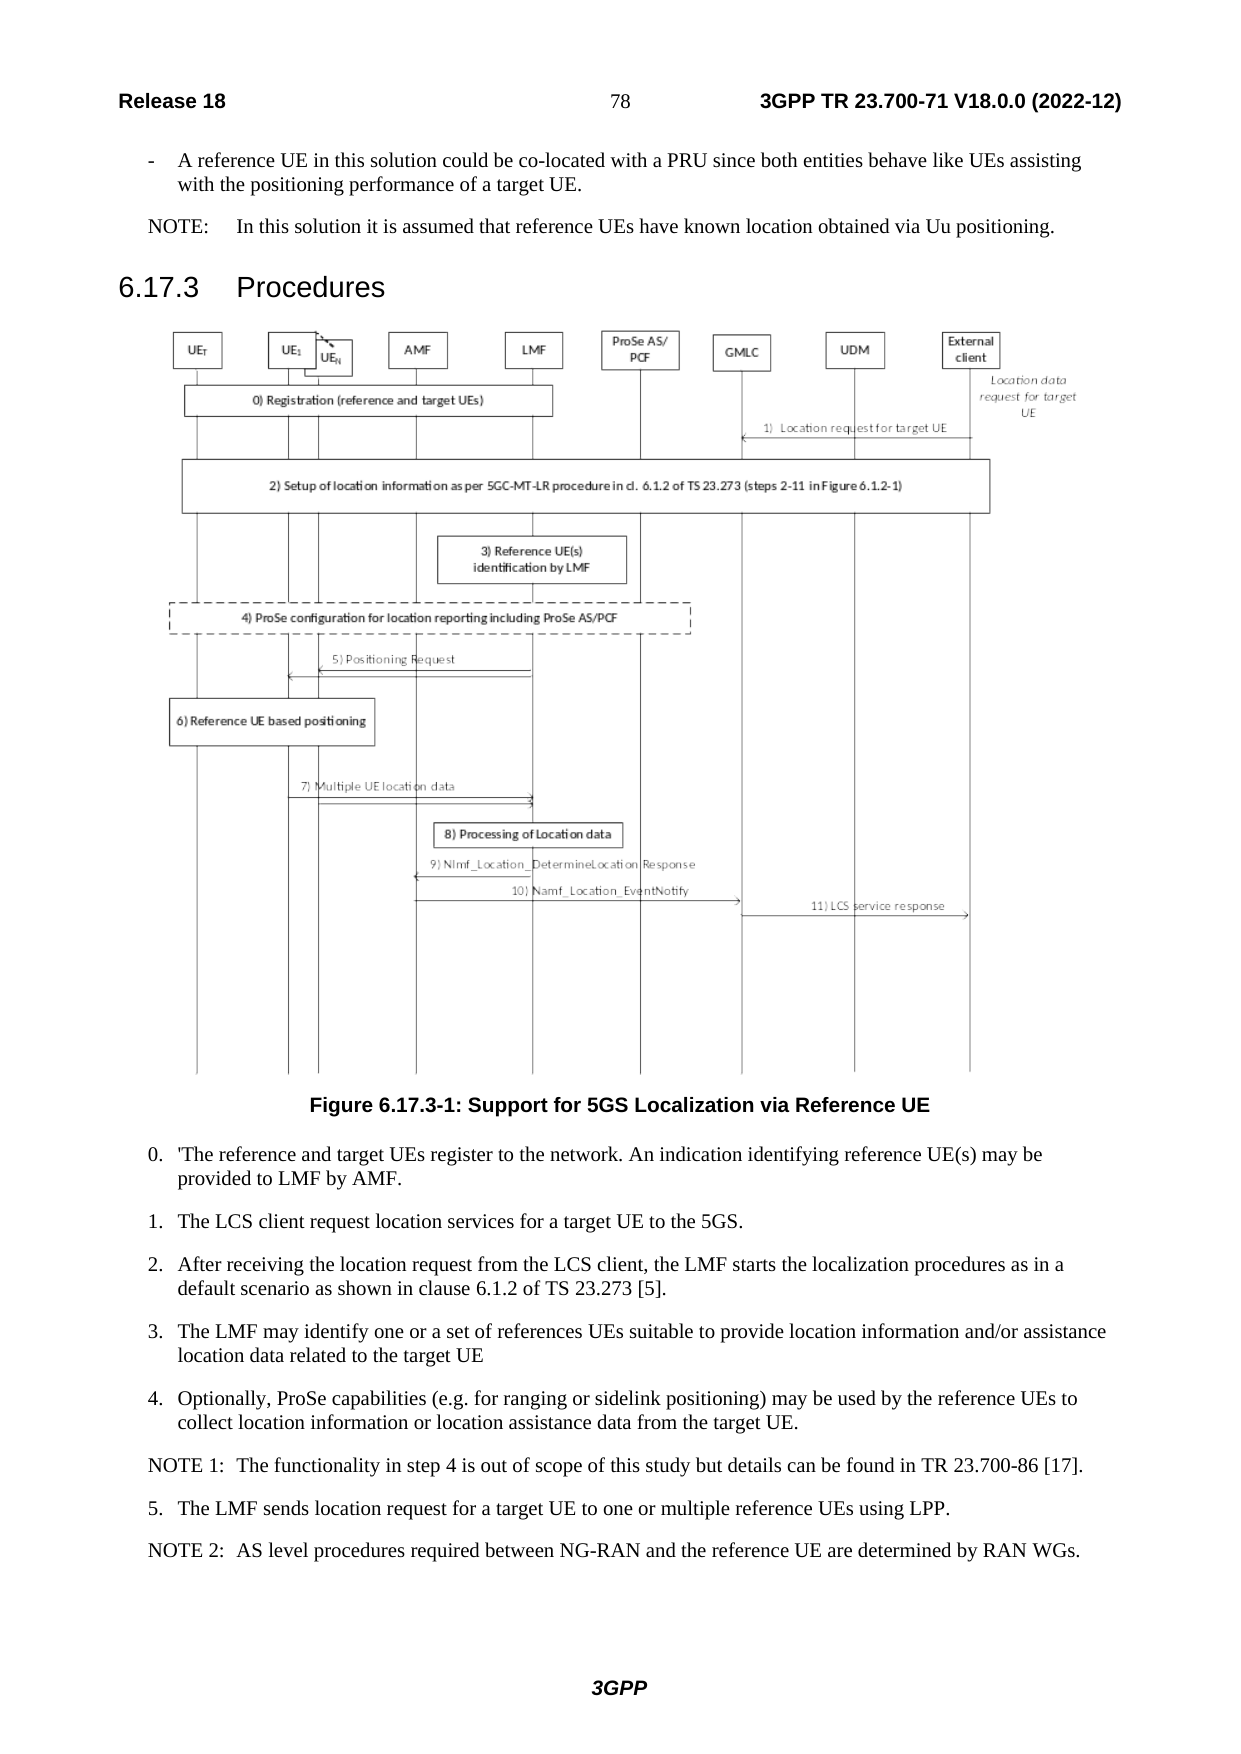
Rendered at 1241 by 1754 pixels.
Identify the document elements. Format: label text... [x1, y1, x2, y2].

text Figure 6.17.3-1: Support for 5GS Localization via Reference UE [118, 1093, 1122, 1117]
text 2. After receiving the location request from the LCS client, the LMF starts the localization procedures as in a default scenario as shown in clause 6.1.2 of TS 23.273 [5]. [148, 1252, 1122, 1300]
text 1. The LCS client request location services for a target UE to the 5GS. [148, 1209, 1122, 1233]
text NOTE 2: AS level procedures required between NG-RAN and the reference UE are determined by RAN WGs. [148, 1538, 1122, 1562]
text NOTE: In this solution it is assumed that reference UEs have known location obtained via Uu positioning. [148, 214, 1122, 238]
text NOTE 1: The functionality in step 4 is out of scope of this study but details can be found in TR 23.700-86 [17]. [148, 1453, 1122, 1477]
subtitle 6.17.3 Procedures [118, 270, 1122, 303]
text - A reference UE in this solution could be co-located with a PRU since both entities behave like UEs assisting with the positioning performance of a target UE. [148, 147, 1122, 196]
text 4. Optionally, ProSe capabilities (e.g. for ranging or sidelink positioning) may be used by the reference UEs to collect location information or location assistance data from the target UE. [148, 1386, 1122, 1434]
text 5. The LMF sends location request for a target UE to one or multiple reference UEs using LPP. [148, 1495, 1122, 1519]
text 0. 'The reference and target UEs register to the network. An indication identifying reference UE(s) may be provided to LMF by AMF. [148, 1142, 1122, 1190]
text 3. The LMF may identify one or a set of references UEs suitable to provide location information and/or assistance location data related to the target UE [148, 1319, 1122, 1367]
